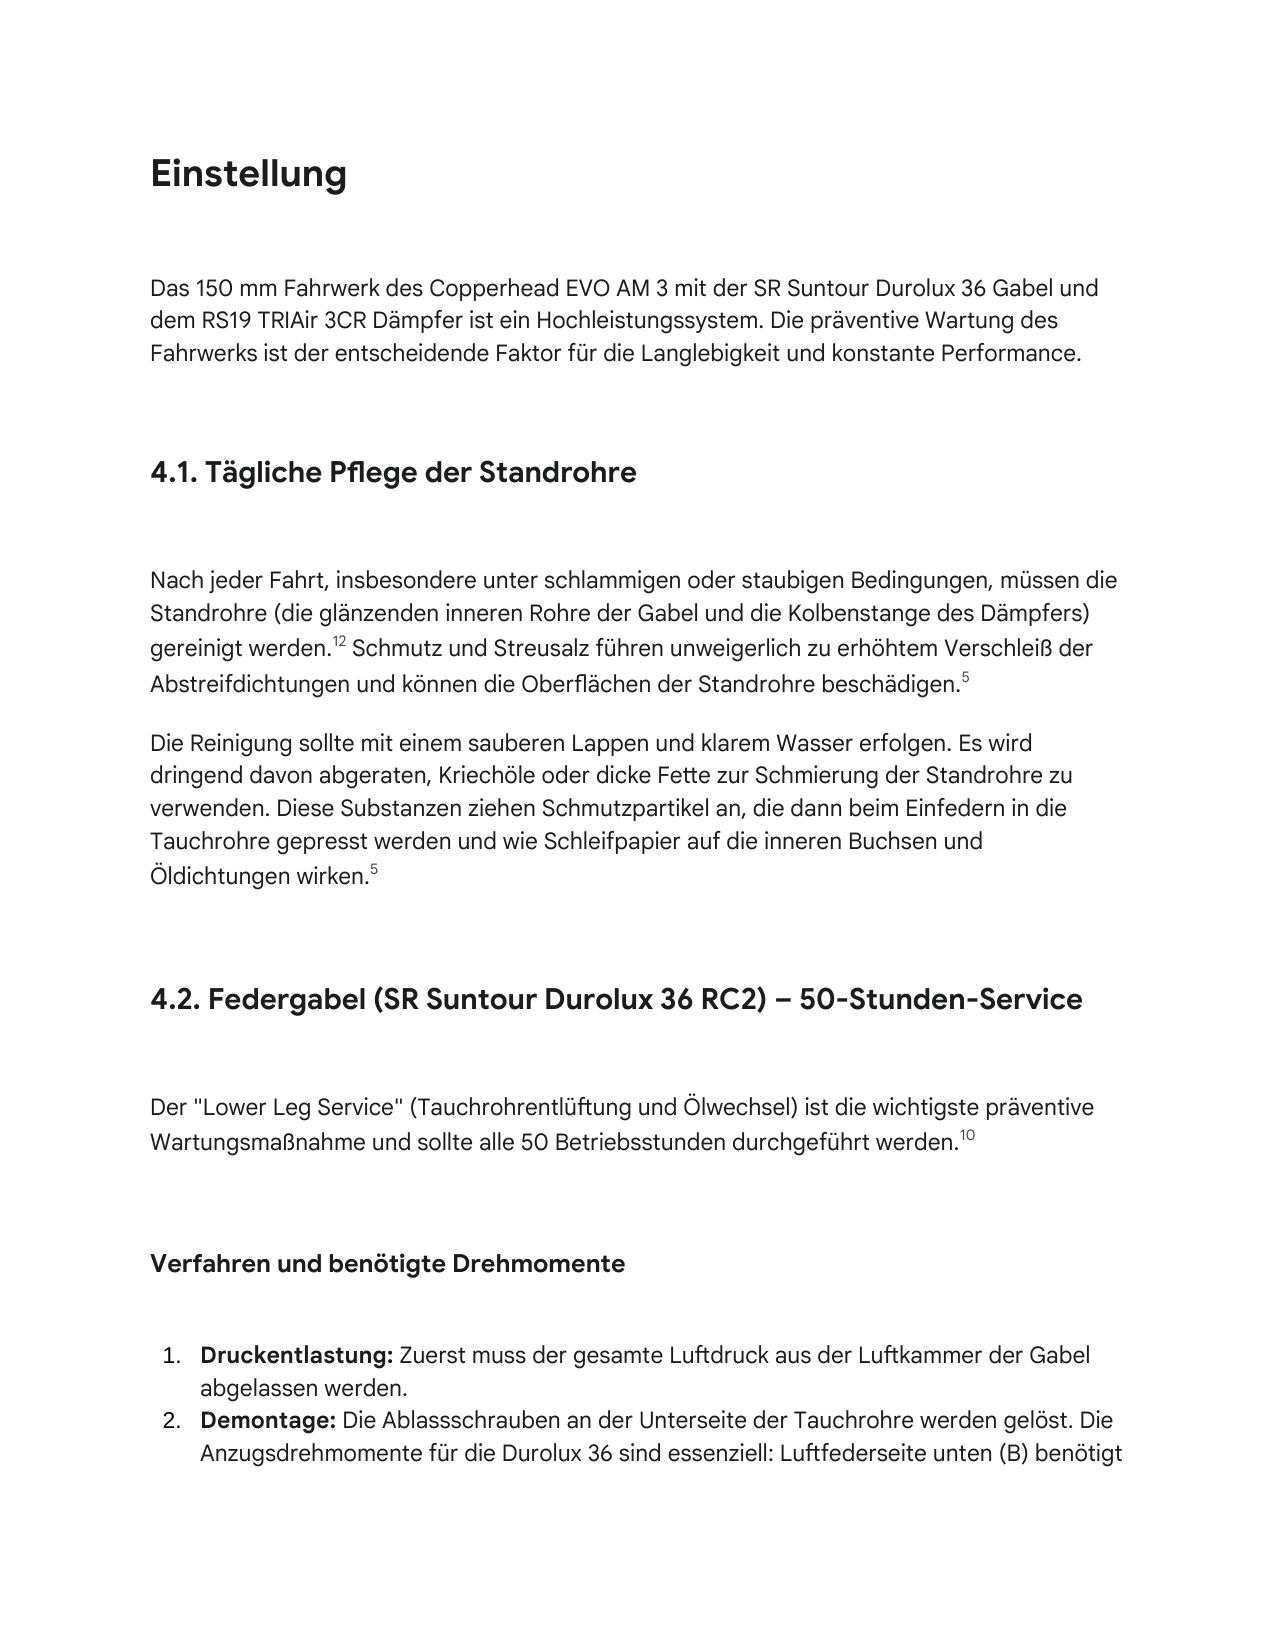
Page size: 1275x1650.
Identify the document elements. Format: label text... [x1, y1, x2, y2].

list Druckentlastung: Zuerst muss der gesamte Luftdruck aus der Luftkammer der Gabel abgelassen werden. [162, 1341, 1125, 1403]
subtitle 4.1. Tägliche Pflege der Standrohre [150, 454, 1125, 491]
subtitle Verfahren und benötigte Drehmomente [150, 1248, 1125, 1279]
text Nach jeder Fahrt, insbesondere unter schlammigen oder staubigen Bedingungen, müssen die Standrohre (die glänzenden inneren Rohre der Gabel und die Kolbenstange des Dämpfers) gereinigt werden.12 Schmutz und Streusalz führen unweigerlich zu erhöhtem Verschleiß der Abstreifdichtungen und können die Oberflächen der Standrohre beschädigen.5 [150, 566, 1125, 699]
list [162, 1407, 1125, 1468]
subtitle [150, 150, 1125, 197]
text Die Reinigung sollte mit einem sauberen Lappen und klarem Wasser erfolgen. Es wird dringend davon abgeraten, Kriechöle oder dicke Fette zur Schmierung der Standrohre zu verwenden. Diese Substanzen ziehen Schmutzpartikel an, die dann beim Einfedern in die Tauchrohre gepresst werden und wie Schleifpapier auf die inneren Buchsen und Öldichtungen wirken.5 [150, 729, 1125, 891]
text Das 150 mm Fahrwerk des Copperhead EVO AM 3 mit der SR Suntour Durolux 36 Gabel und dem RS19 TRIAir 3CR Dämpfer ist ein Hochleistungssystem. Die präventive Wartung des Fahrwerks ist der entscheidende Faktor für die Langlebigkeit und konstante Performance. [150, 274, 1125, 368]
text Der "Lower Leg Service" (Tauchrohrentlüftung und Ölwechsel) ist die wichtigste präventive Wartungsmaßnahme und sollte alle 50 Betriebsstunden durchgeführt werden.10 [150, 1093, 1125, 1158]
subtitle 4.2. Federgabel (SR Suntour Durolux 36 RC2) – 50-Stunden-Service [150, 981, 1125, 1018]
